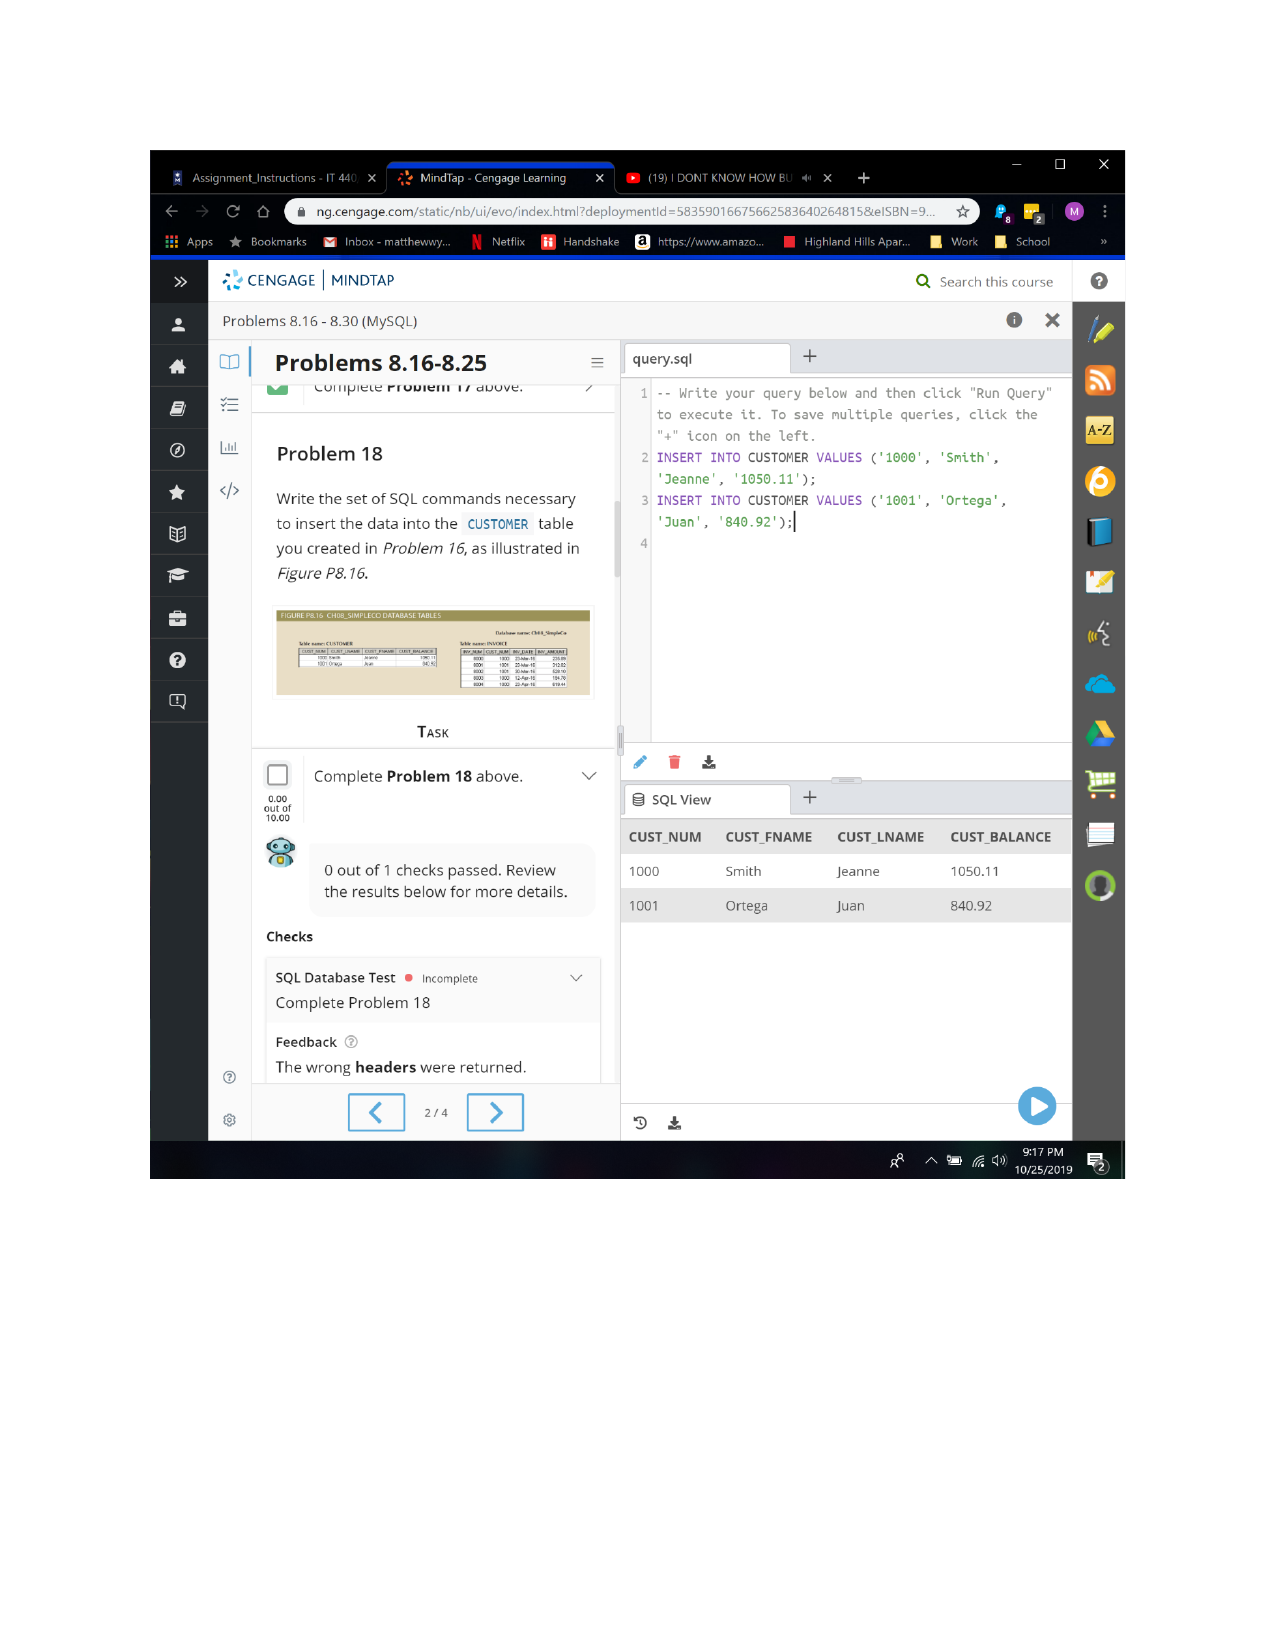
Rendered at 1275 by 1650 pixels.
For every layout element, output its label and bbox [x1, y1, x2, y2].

picture [150, 150, 1125, 1179]
